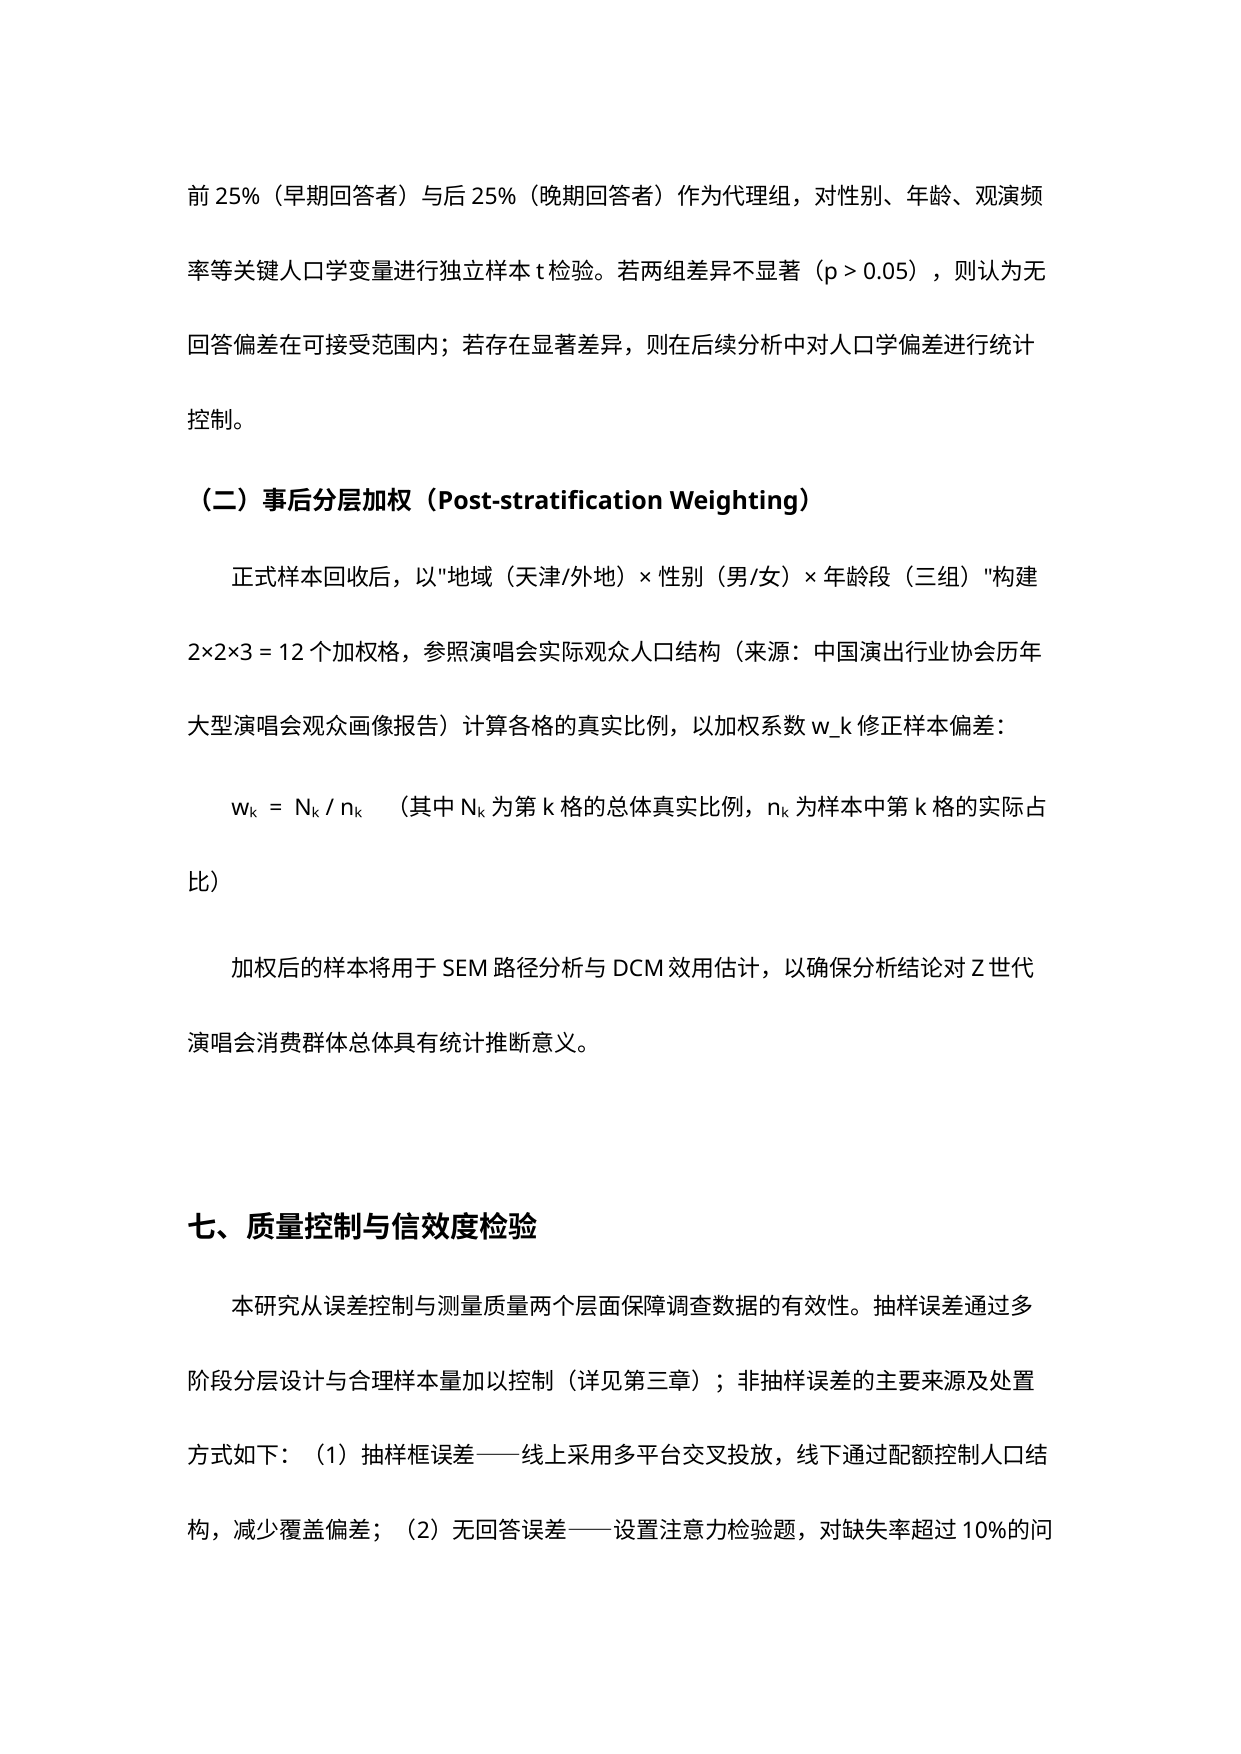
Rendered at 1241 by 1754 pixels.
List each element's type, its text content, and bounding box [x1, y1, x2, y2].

text 加权后的样本将用于SEM路径分析与DCM效用估计，以确保分析结论对Z世代演唱会消费群体总体具有统计推断意义。 [187, 934, 1053, 1074]
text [187, 162, 1053, 451]
text wₖ = Nₖ / nₖ （其中 Nₖ 为第 k 格的总体真实比例，nₖ 为样本中第 k 格的实际占比） [187, 773, 1053, 912]
subtitle （二）事后分层加权（Post-stratification Weighting） [187, 466, 1053, 531]
text 正式样本回收后，以"地域（天津/外地）× 性别（男/女）× 年龄段（三组）"构建2×2×3 = 12个加权格，参照演唱会实际观众人口结构（来源：中国演出行业协会历年大型演唱会观众画像报告）计算各格的真实比例，以加权系数 w_k 修正样本偏差： [187, 543, 1053, 757]
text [187, 1272, 1053, 1561]
subtitle 七、质量控制与信效度检验 [187, 1193, 1053, 1258]
